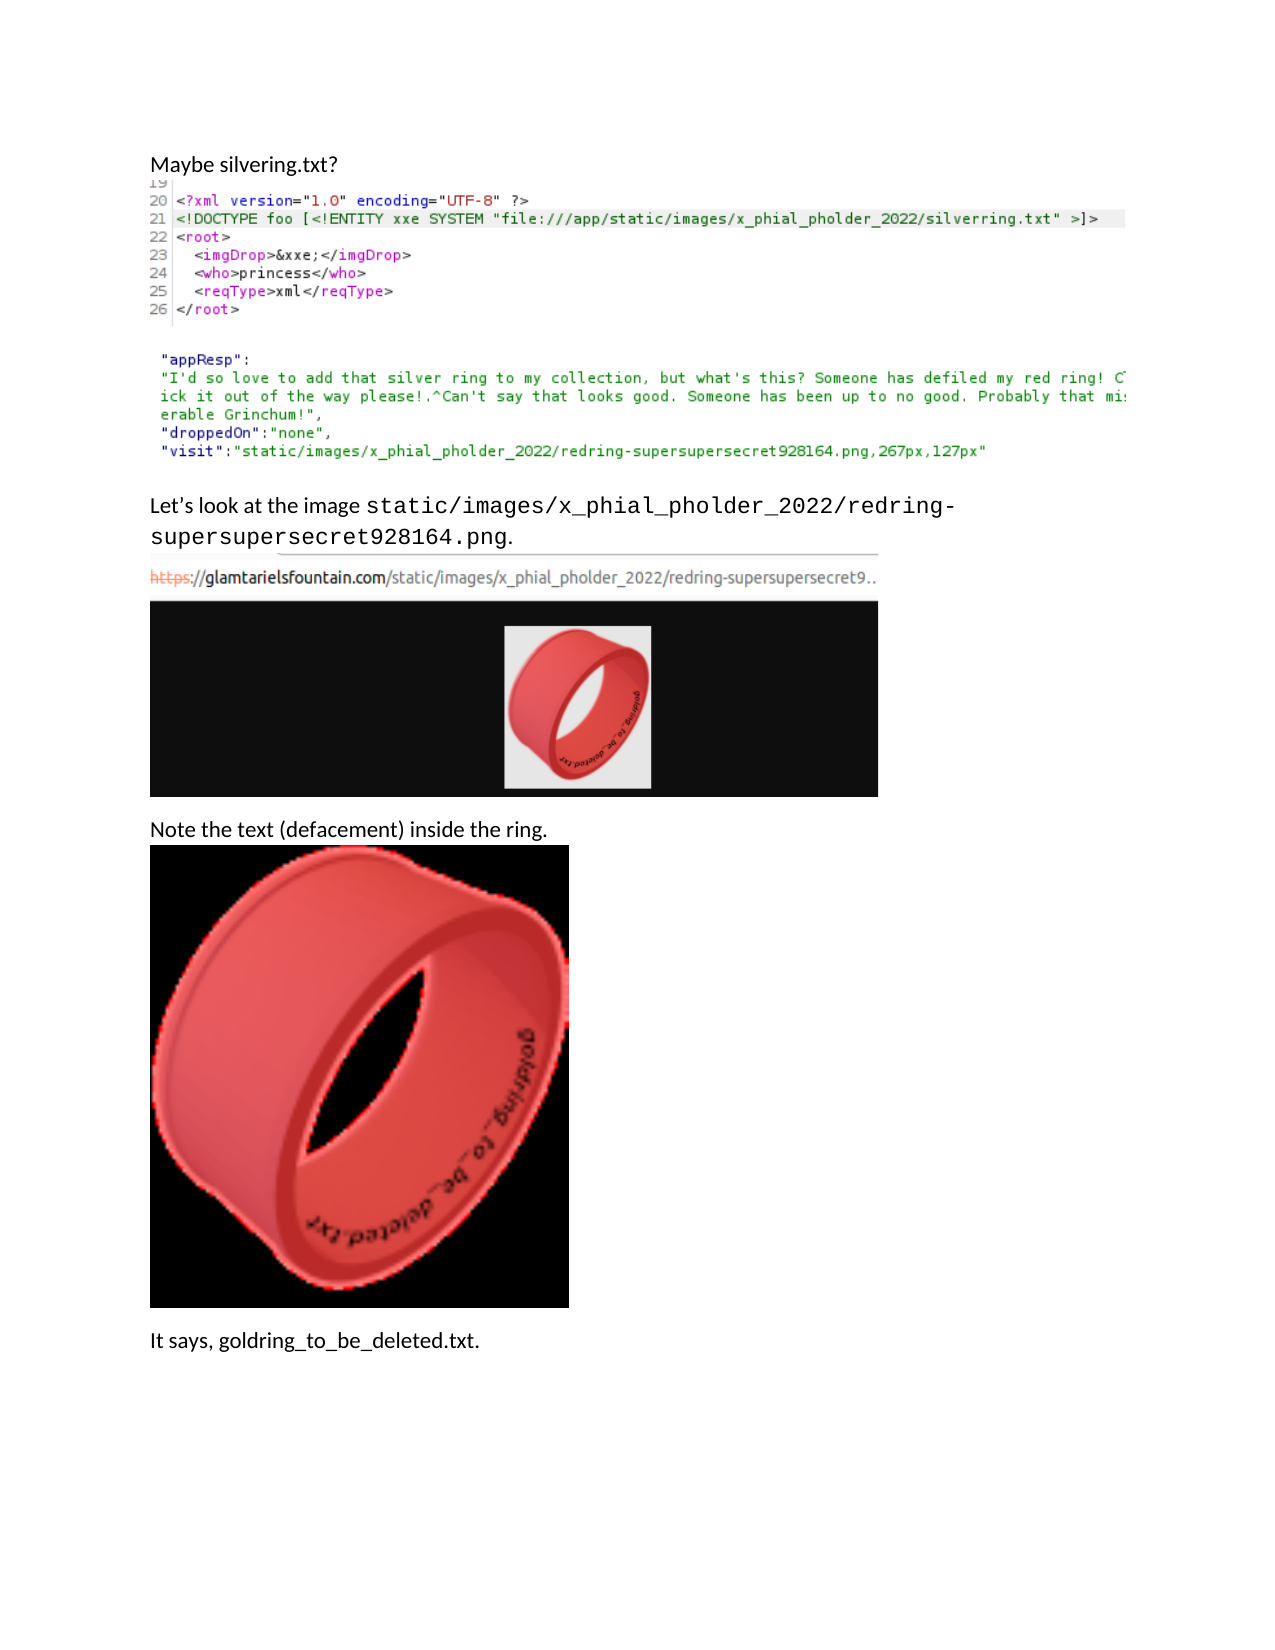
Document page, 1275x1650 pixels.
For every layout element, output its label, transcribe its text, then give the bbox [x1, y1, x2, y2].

picture [150, 553, 879, 797]
picture [150, 344, 1126, 472]
text It says, goldring_to_be_deleted.txt. [150, 1326, 1125, 1354]
picture [150, 845, 569, 1308]
picture [150, 180, 1125, 326]
text Maybe silvering.txt? [150, 150, 1125, 180]
